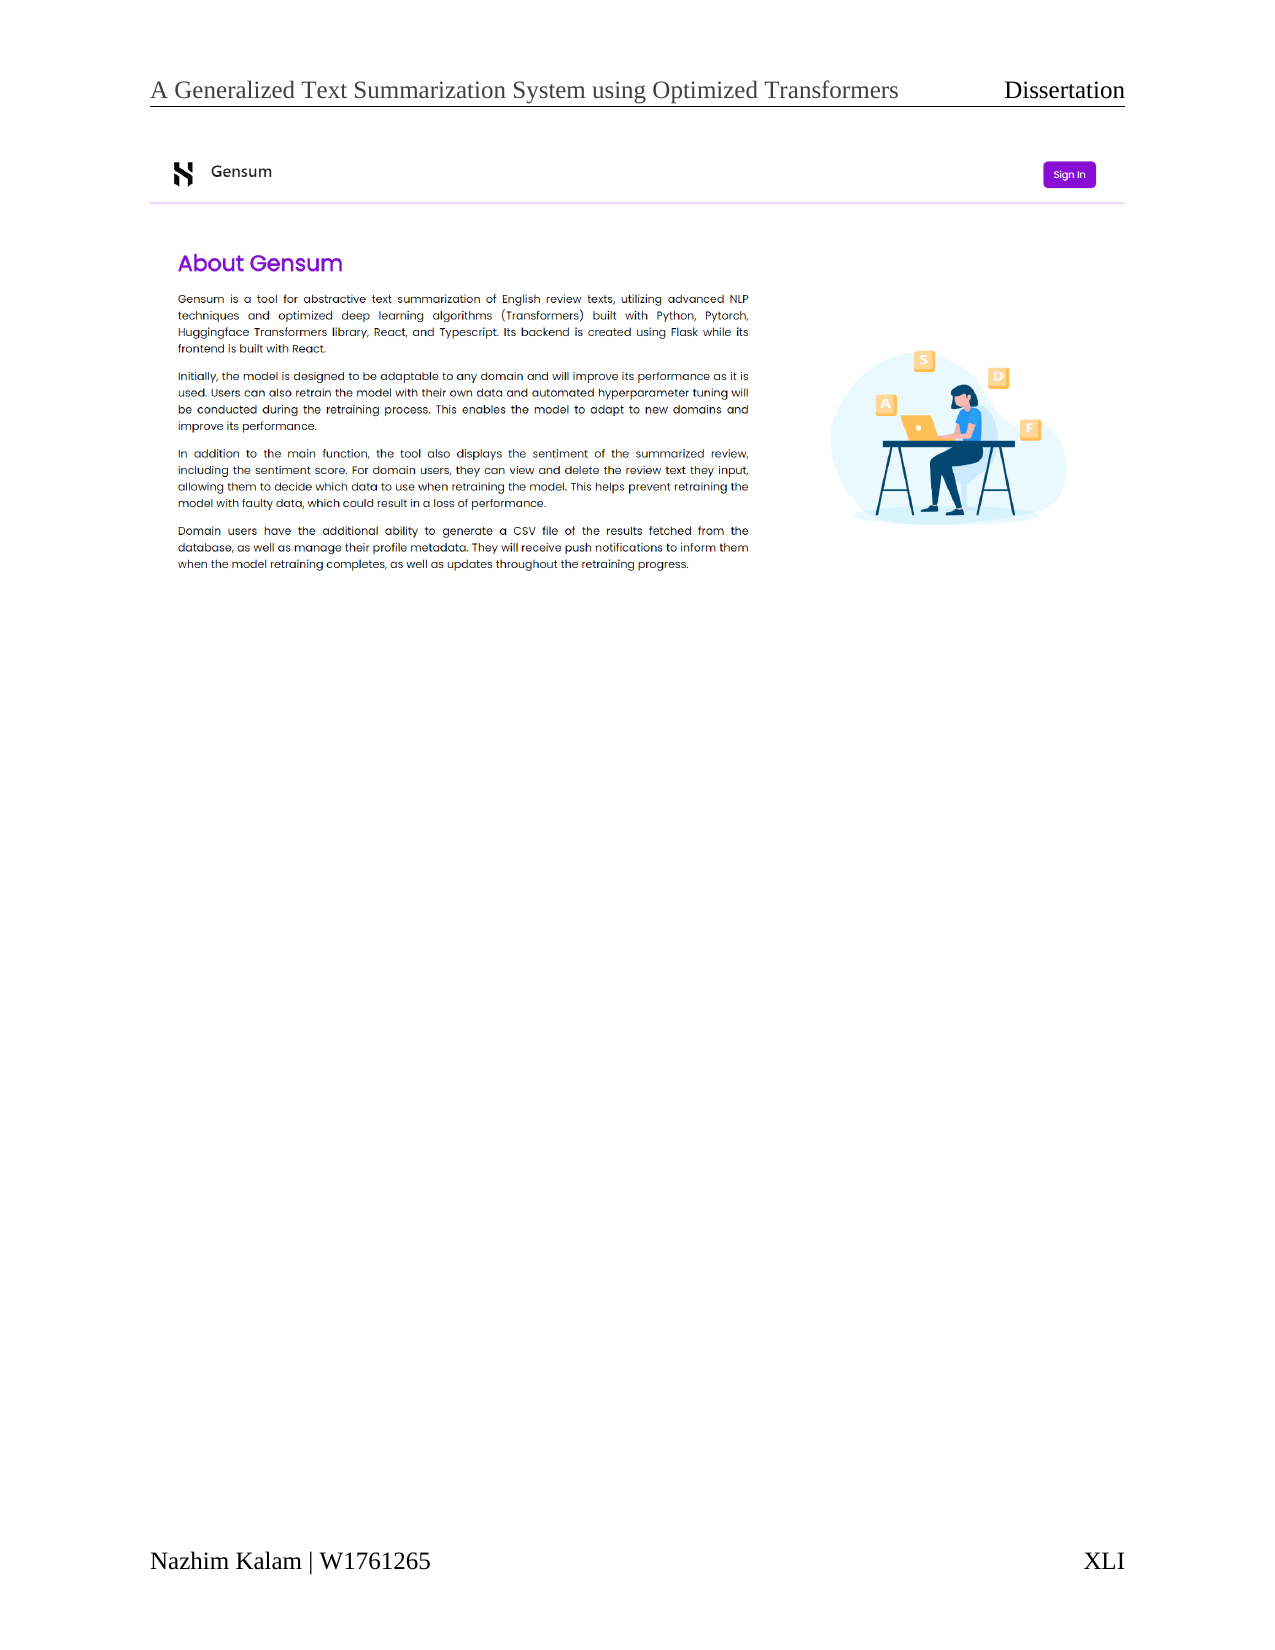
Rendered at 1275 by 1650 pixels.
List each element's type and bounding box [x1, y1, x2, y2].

picture [150, 150, 1125, 624]
